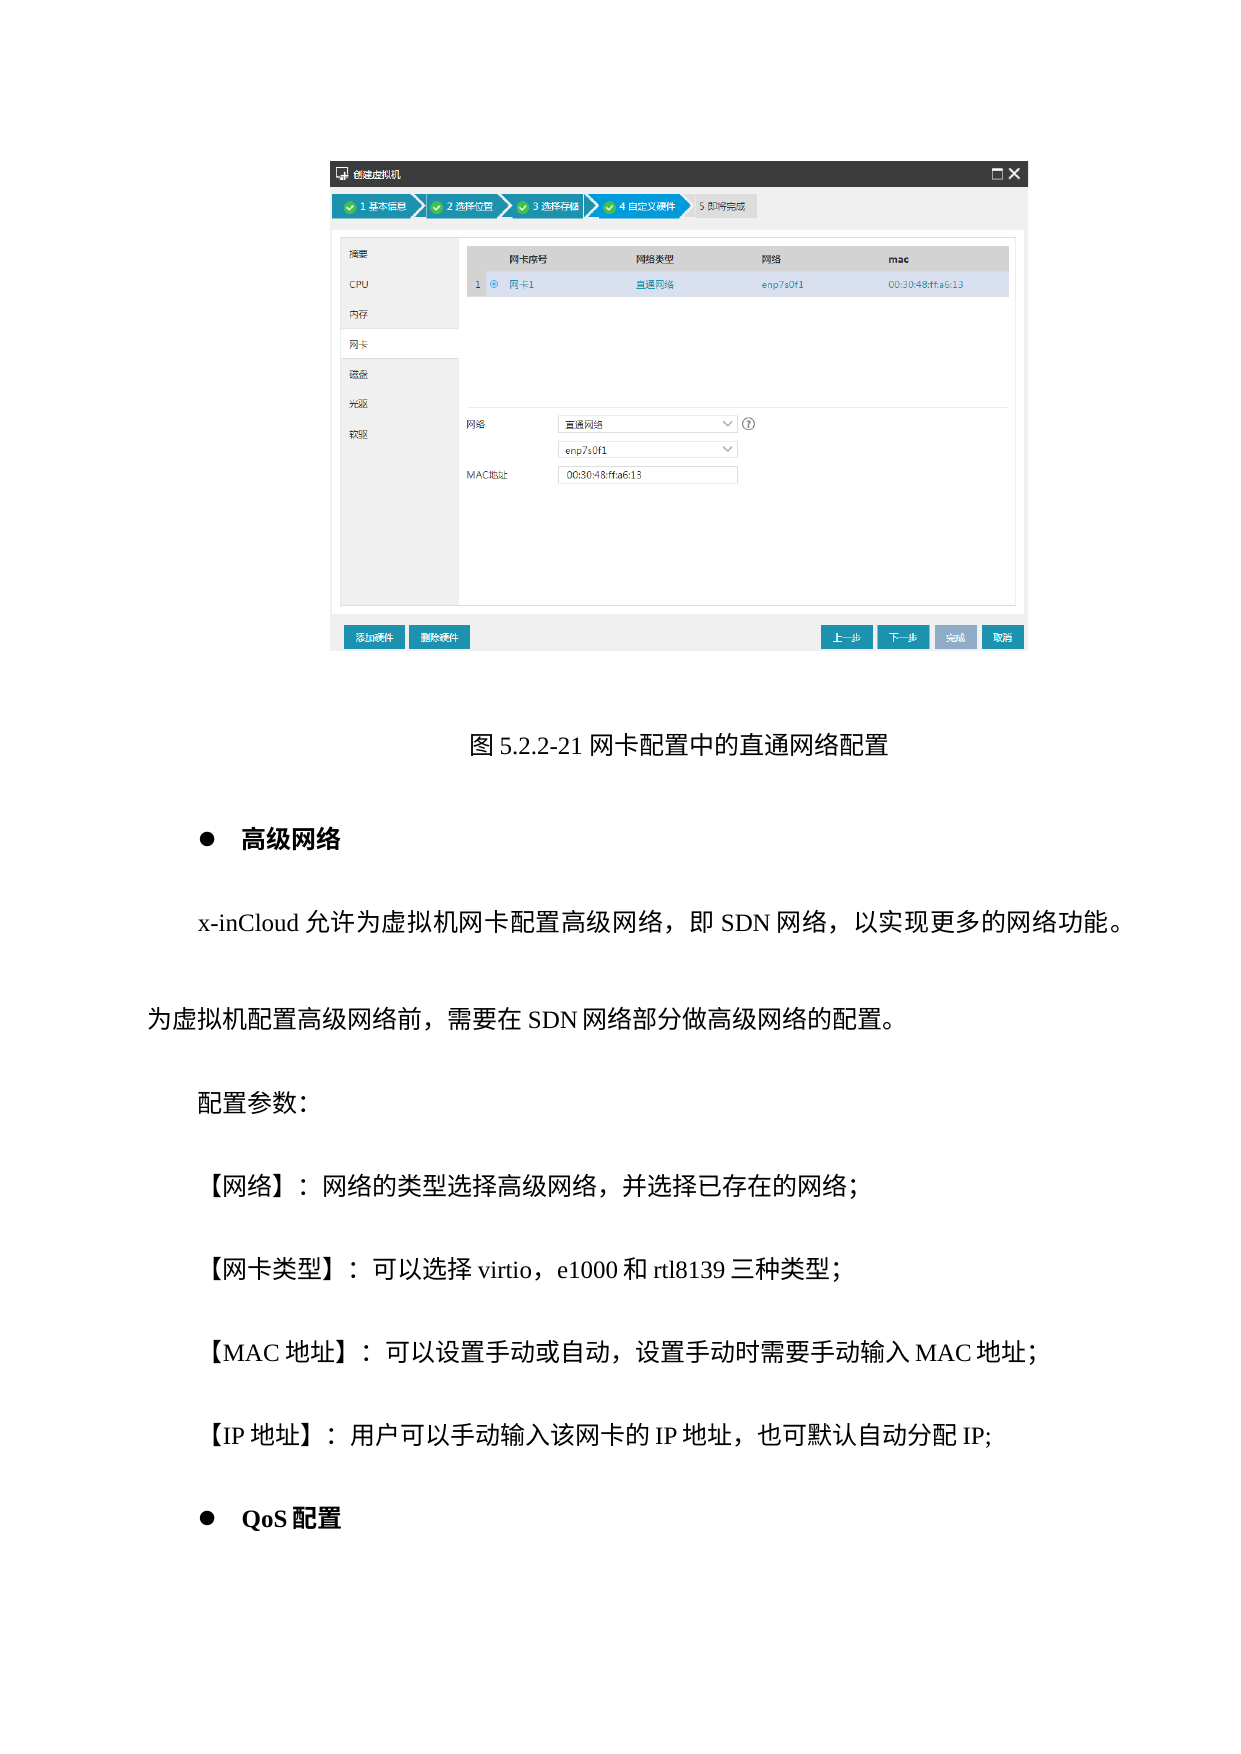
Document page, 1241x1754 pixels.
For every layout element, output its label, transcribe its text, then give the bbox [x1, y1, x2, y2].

list QoS配置 [198, 1484, 1110, 1549]
text 【MAC地址】：可以设置手动或自动，设置手动时需要手动输入MAC地址； [148, 1318, 1110, 1383]
text 【网卡类型】：可以选择virtio，e1000和rtl8139三种类型； [148, 1235, 1110, 1300]
text 图5.2.2-21 网卡配置中的直通网络配置 [198, 711, 1110, 776]
text 【网络】：网络的类型选择高级网络，并选择已存在的网络； [148, 1152, 1110, 1217]
picture [330, 161, 1029, 651]
text 【IP地址】：用户可以手动输入该网卡的IP地址，也可默认自动分配IP; [148, 1401, 1110, 1466]
text 配置参数： [191, 1069, 1110, 1134]
text x-inCloud允许为虚拟机网卡配置高级网络，即SDN网络，以实现更多的网络功能。为虚拟机配置高级网络前，需要在SDN网络部分做高级网络的配置。 [148, 888, 1110, 1051]
list 高级网络 [198, 805, 1110, 870]
